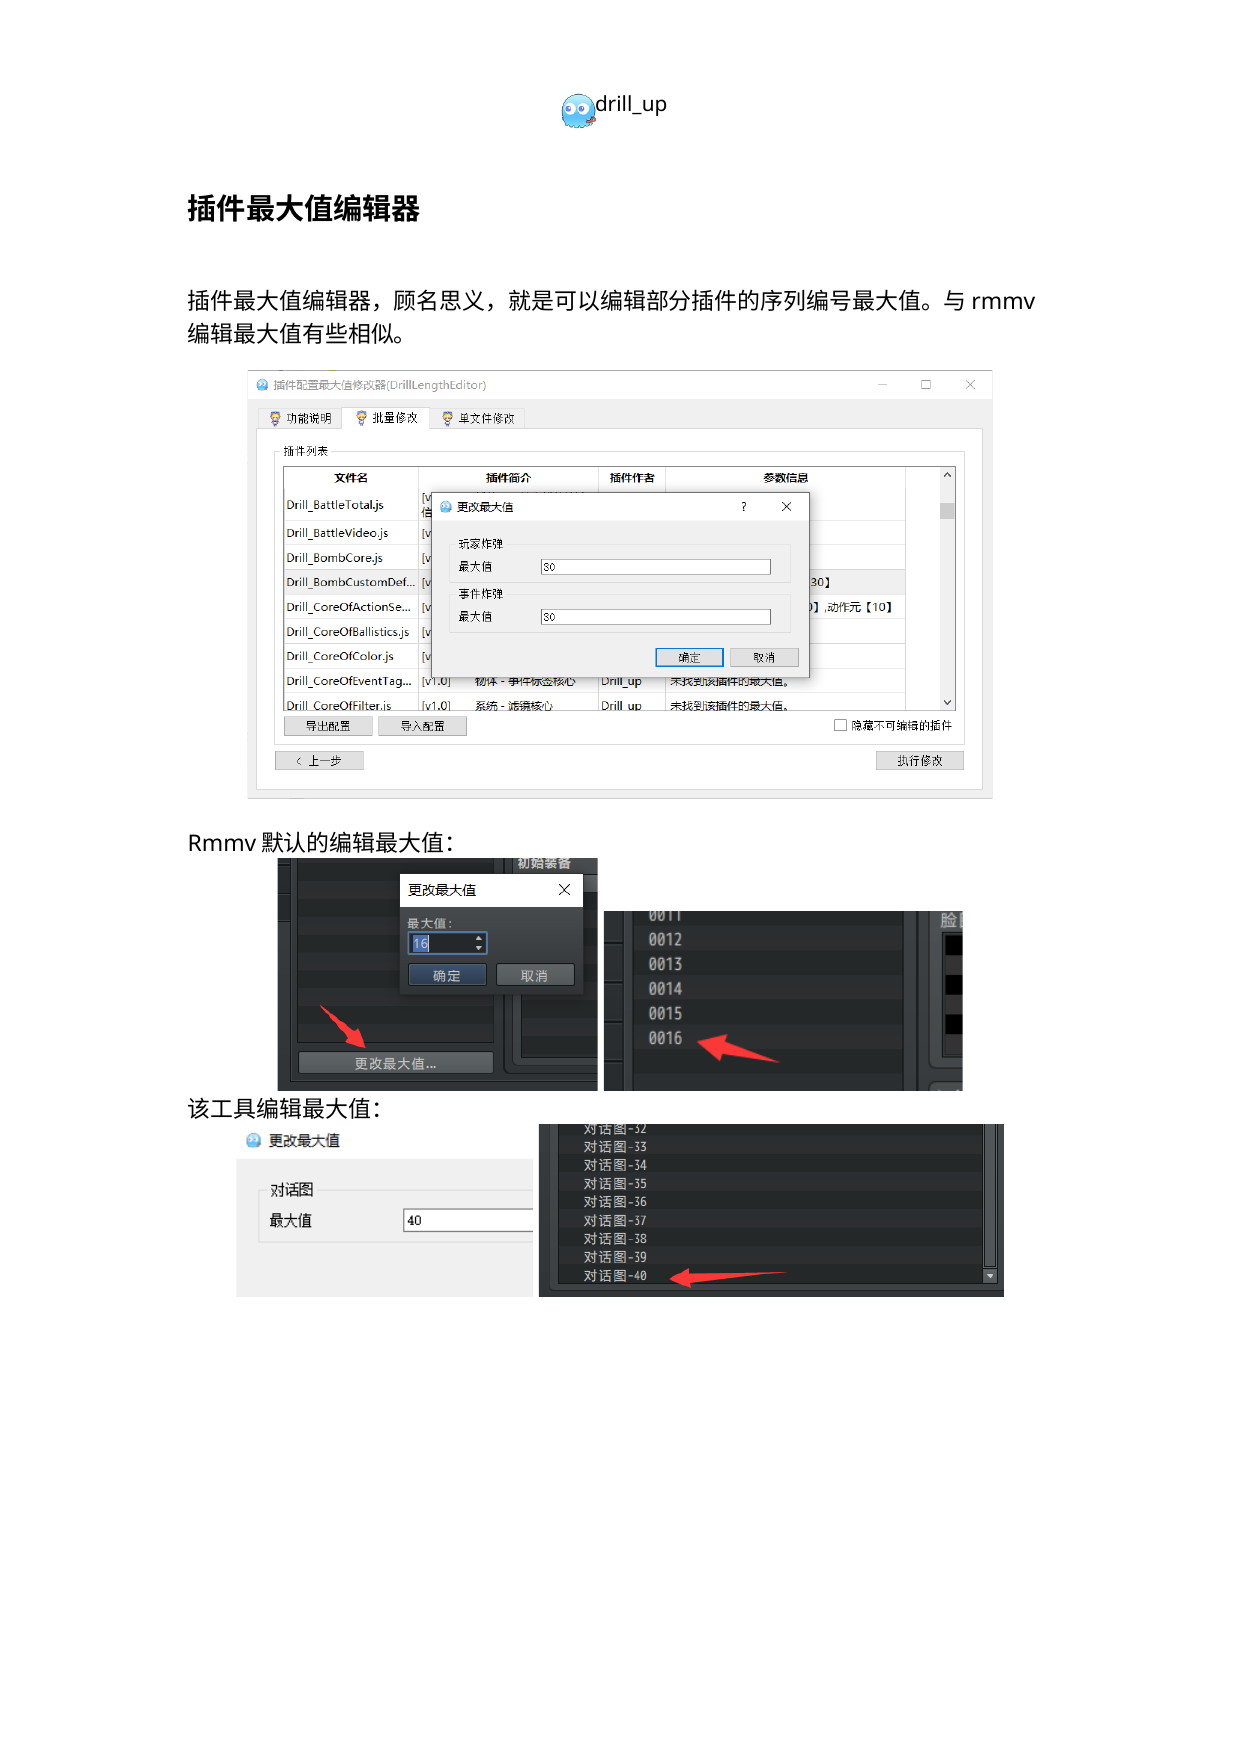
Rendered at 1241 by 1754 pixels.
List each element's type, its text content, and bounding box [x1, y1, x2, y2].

text Rmmv默认的编辑最大值： [187, 825, 1053, 858]
text 插件最大值编辑器，顾名思义，就是可以编辑部分插件的序列编号最大值。与rmmv编辑最大值有些相似。 [187, 283, 1053, 349]
picture [538, 1124, 1004, 1297]
picture [603, 911, 963, 1091]
picture [556, 88, 597, 130]
picture [247, 370, 993, 799]
subtitle 插件最大值编辑器 [187, 174, 1053, 239]
picture [277, 858, 598, 1091]
picture [236, 1126, 533, 1297]
text 该工具编辑最大值： [187, 1091, 1053, 1124]
